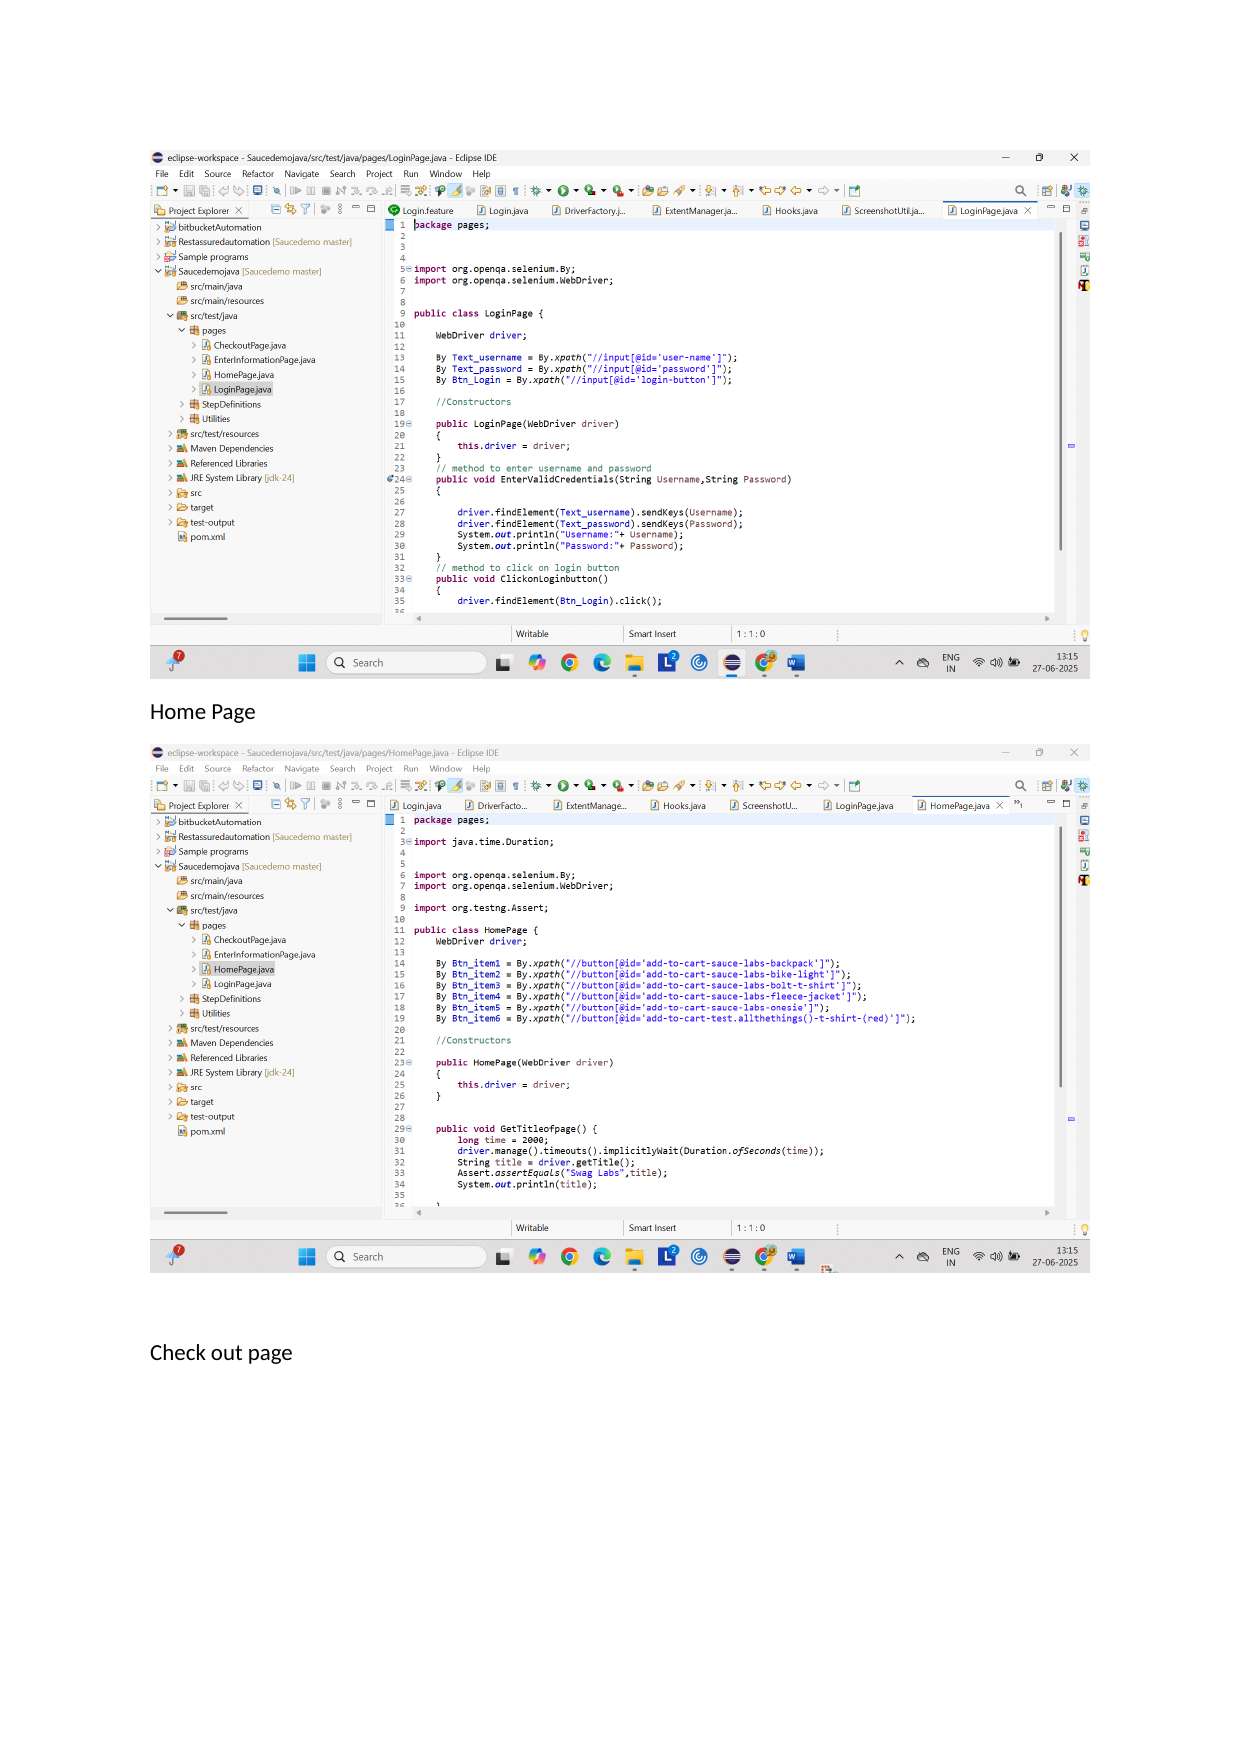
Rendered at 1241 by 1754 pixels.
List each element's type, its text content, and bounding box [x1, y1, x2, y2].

text Home Page [150, 697, 1090, 725]
text Check out page [150, 1338, 1090, 1366]
picture [150, 744, 1091, 1273]
picture [150, 150, 1091, 679]
